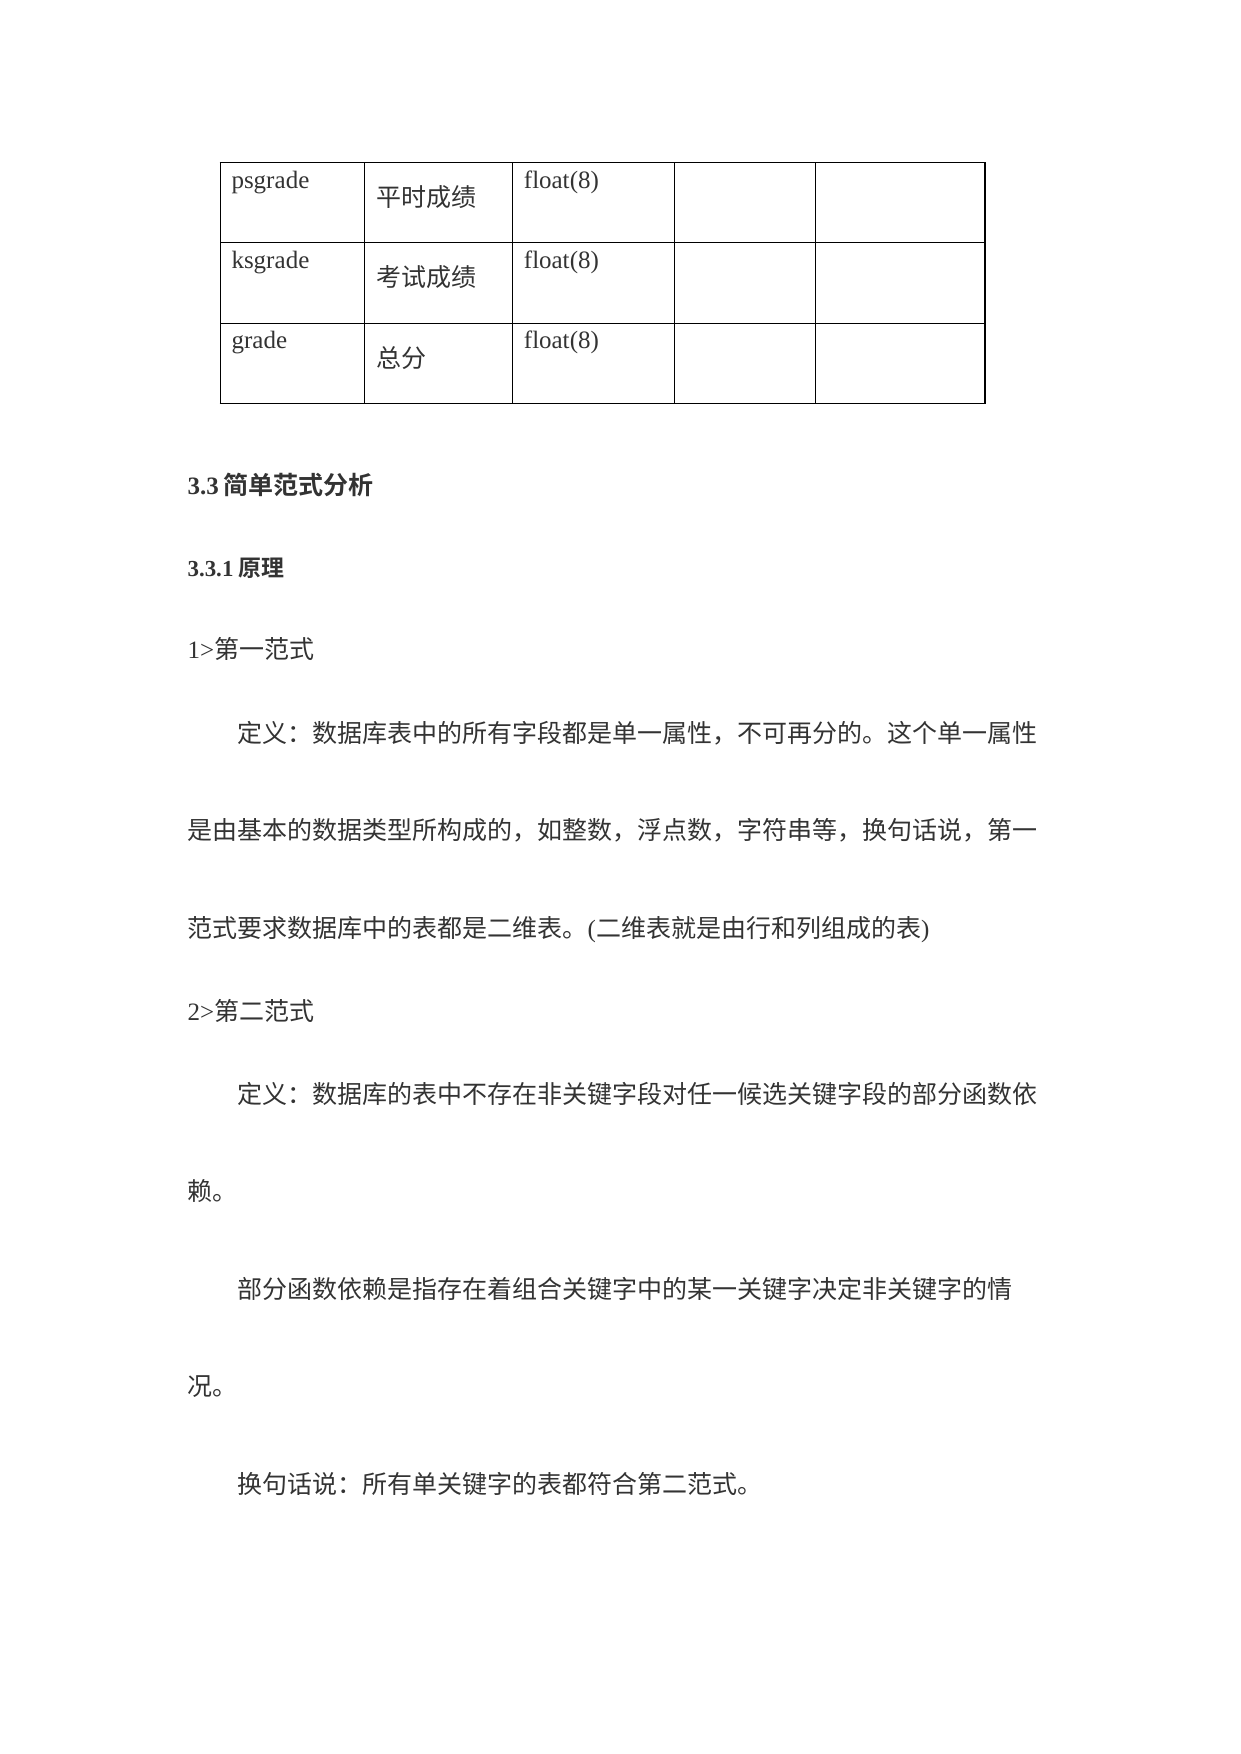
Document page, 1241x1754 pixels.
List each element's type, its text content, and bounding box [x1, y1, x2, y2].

table_cell [816, 243, 984, 323]
table_cell float(8) [513, 163, 674, 242]
table_cell float(8) [513, 243, 674, 323]
table_cell ksgrade [221, 243, 364, 323]
table_cell psgrade [221, 163, 364, 242]
table_cell [816, 324, 984, 403]
table_cell grade [221, 324, 364, 403]
table_cell float(8) [513, 324, 674, 403]
table_cell 考试成绩 [365, 243, 512, 323]
text 2>第二范式 [187, 977, 1053, 1042]
text 1>第一范式 [187, 616, 1053, 681]
table_cell 总分 [365, 324, 512, 403]
table_cell [675, 324, 815, 403]
table_cell [675, 163, 815, 242]
text 定义：数据库表中的所有字段都是单一属性，不可再分的。这个单一属性是由基本的数据类型所构成的，如整数，浮点数，字符串等，换句话说，第一范式要求数据库中的表都是二维表。(二维表就是由行和列组成的表) [187, 699, 1053, 959]
table_cell [816, 163, 984, 242]
text 3.3简单范式分析 [187, 451, 1053, 516]
text 3.3.1原理 [187, 534, 1053, 599]
table_cell 平时成绩 [365, 163, 512, 242]
table_cell [675, 243, 815, 323]
text 定义：数据库的表中不存在非关键字段对任一候选关键字段的部分函数依赖。 部分函数依赖是指存在着组合关键字中的某一关键字决定非关键字的情况。 换句话说：所有单关键字的表都符合第二范式。 [187, 1060, 1053, 1515]
